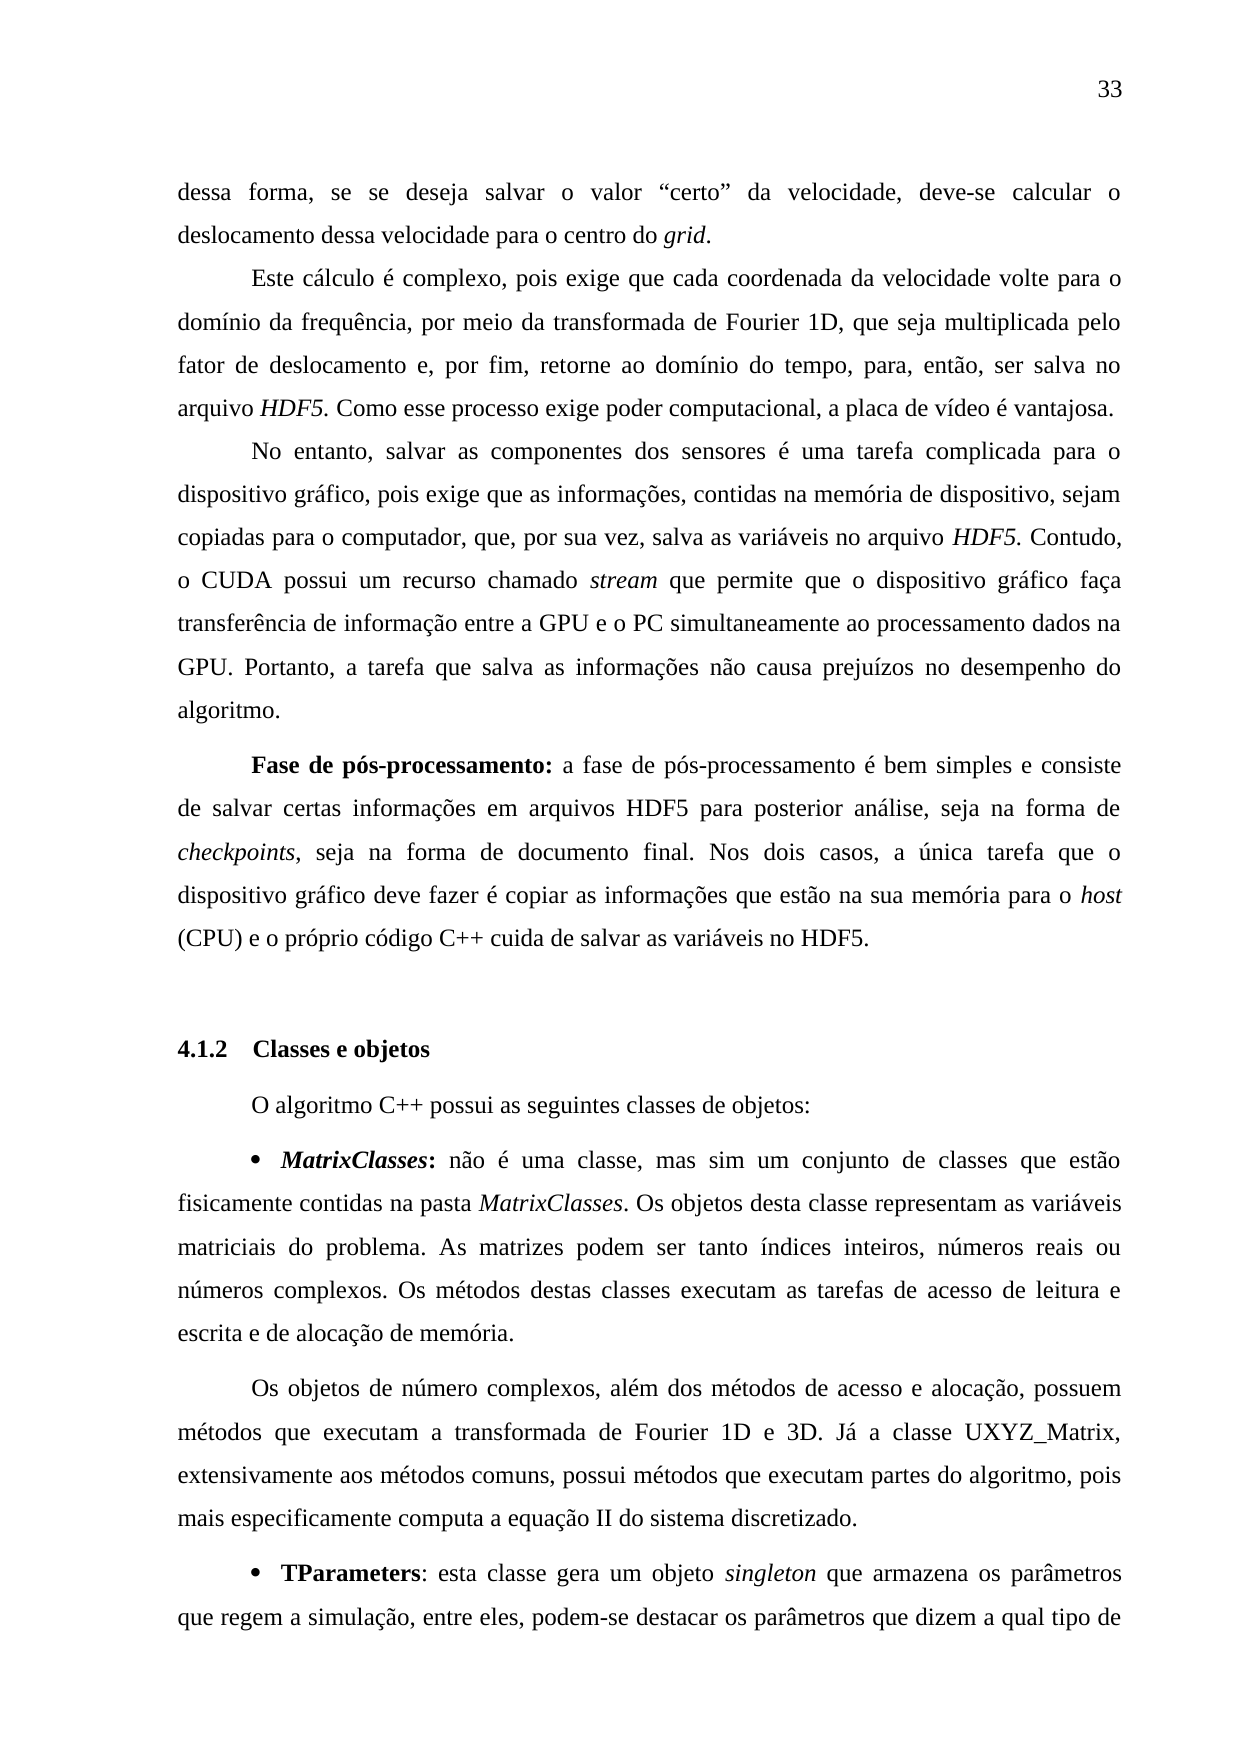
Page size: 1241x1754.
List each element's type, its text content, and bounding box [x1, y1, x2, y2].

list MatrixClasses: não é uma classe, mas sim um conjunto de classes que estão fisicamente contidas na pasta MatrixClasses. Os objetos desta classe representam as variáveis matriciais do problema. As matrizes podem ser tanto índices inteiros, números reais ou números complexos. Os métodos destas classes executam as tarefas de acesso de leitura e escrita e de alocação de memória. [177, 1145, 1122, 1347]
text O algoritmo C++ possui as seguintes classes de objetos: [177, 1090, 1122, 1118]
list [177, 1558, 1122, 1630]
list No entanto, salvar as componentes dos sensores é uma tarefa complicada para o dispositivo gráfico, pois exige que as informações, contidas na memória de dispositivo, sejam copiadas para o computador, que, por sua vez, salva as variáveis no arquivo HDF5. Contudo, o CUDA possui um recurso chamado stream que permite que o dispositivo gráfico faça transferência de informação entre a GPU e o PC simultaneamente ao processamento dados na GPU. Portanto, a tarefa que salva as informações não causa prejuízos no desempenho do algoritmo. [177, 436, 1122, 723]
subtitle Classes e objetos [177, 1034, 1122, 1063]
list Este cálculo é complexo, pois exige que cada coordenada da velocidade volte para o domínio da frequência, por meio da transformada de Fourier 1D, que seja multiplicada pelo fator de deslocamento e, por fim, retorne ao domínio do tempo, para, então, ser salva no arquivo HDF5. Como esse processo exige poder computacional, a placa de vídeo é vantajosa. [177, 263, 1122, 422]
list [177, 177, 1122, 249]
text Os objetos de número complexos, além dos métodos de acesso e alocação, possuem métodos que executam a transformada de Fourier 1D e 3D. Já a classe UXYZ_Matrix, extensivamente aos métodos comuns, possui métodos que executam partes do algoritmo, pois mais especificamente computa a equação II do sistema discretizado. [177, 1373, 1122, 1532]
text Fase de pós-processamento: a fase de pós-processamento é bem simples e consiste de salvar certas informações em arquivos HDF5 para posterior análise, seja na forma de checkpoints, seja na forma de documento final. Nos dois casos, a única tarefa que o dispositivo gráfico deve fazer é copiar as informações que estão na sua memória para o host (CPU) e o próprio código C++ cuida de salvar as variáveis no HDF5. [177, 750, 1122, 952]
